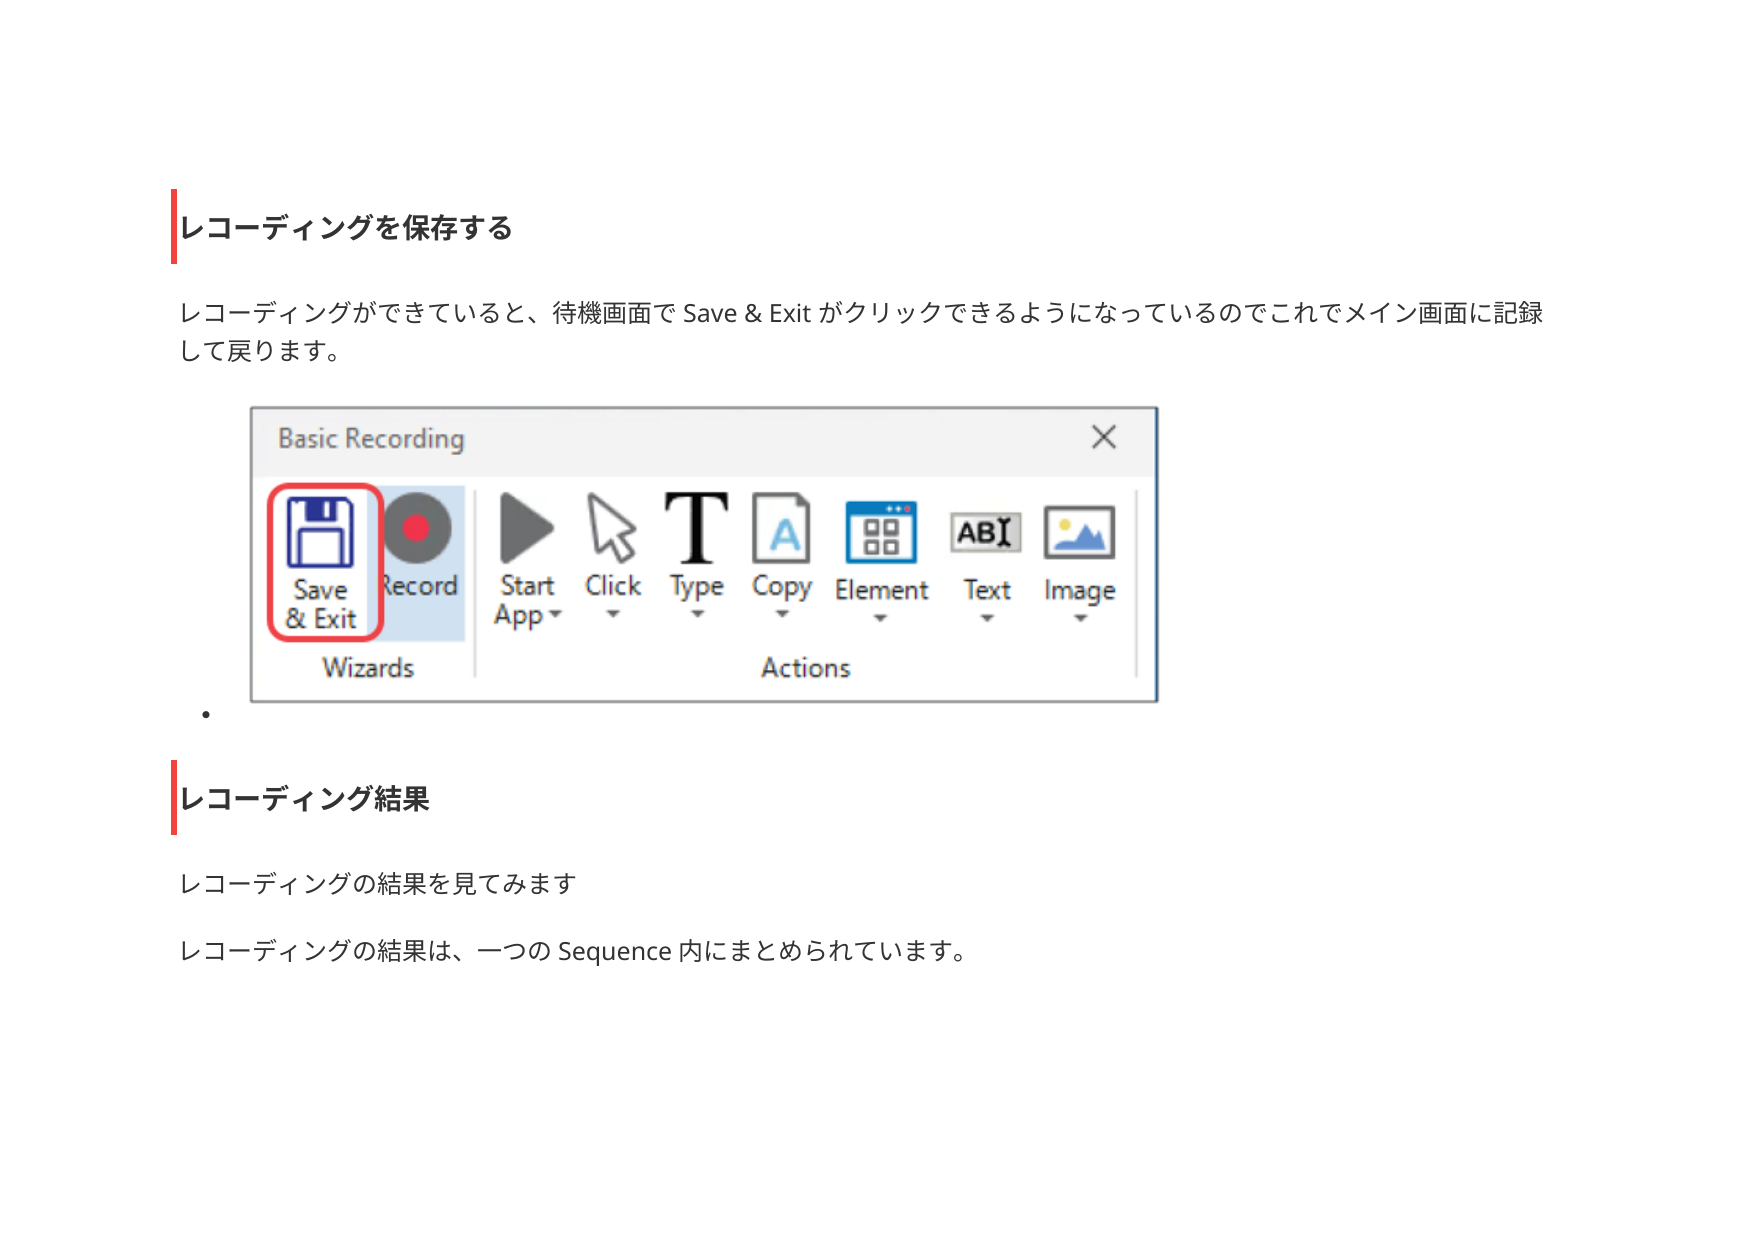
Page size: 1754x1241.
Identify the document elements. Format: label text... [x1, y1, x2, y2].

text レコーディングの結果を見てみます [177, 864, 1547, 901]
picture [239, 397, 1174, 716]
text レコーディングの結果は、一つの Sequence 内にまとめられています。 [177, 931, 1547, 968]
text レコーディングができていると、待機画面で Save & Exit がクリックできるようになっているのでこれでメイン画面に記録して戻ります。 [177, 293, 1547, 368]
text レコーディング結果 [177, 760, 1547, 835]
text レコーディングを保存する [177, 189, 1547, 264]
